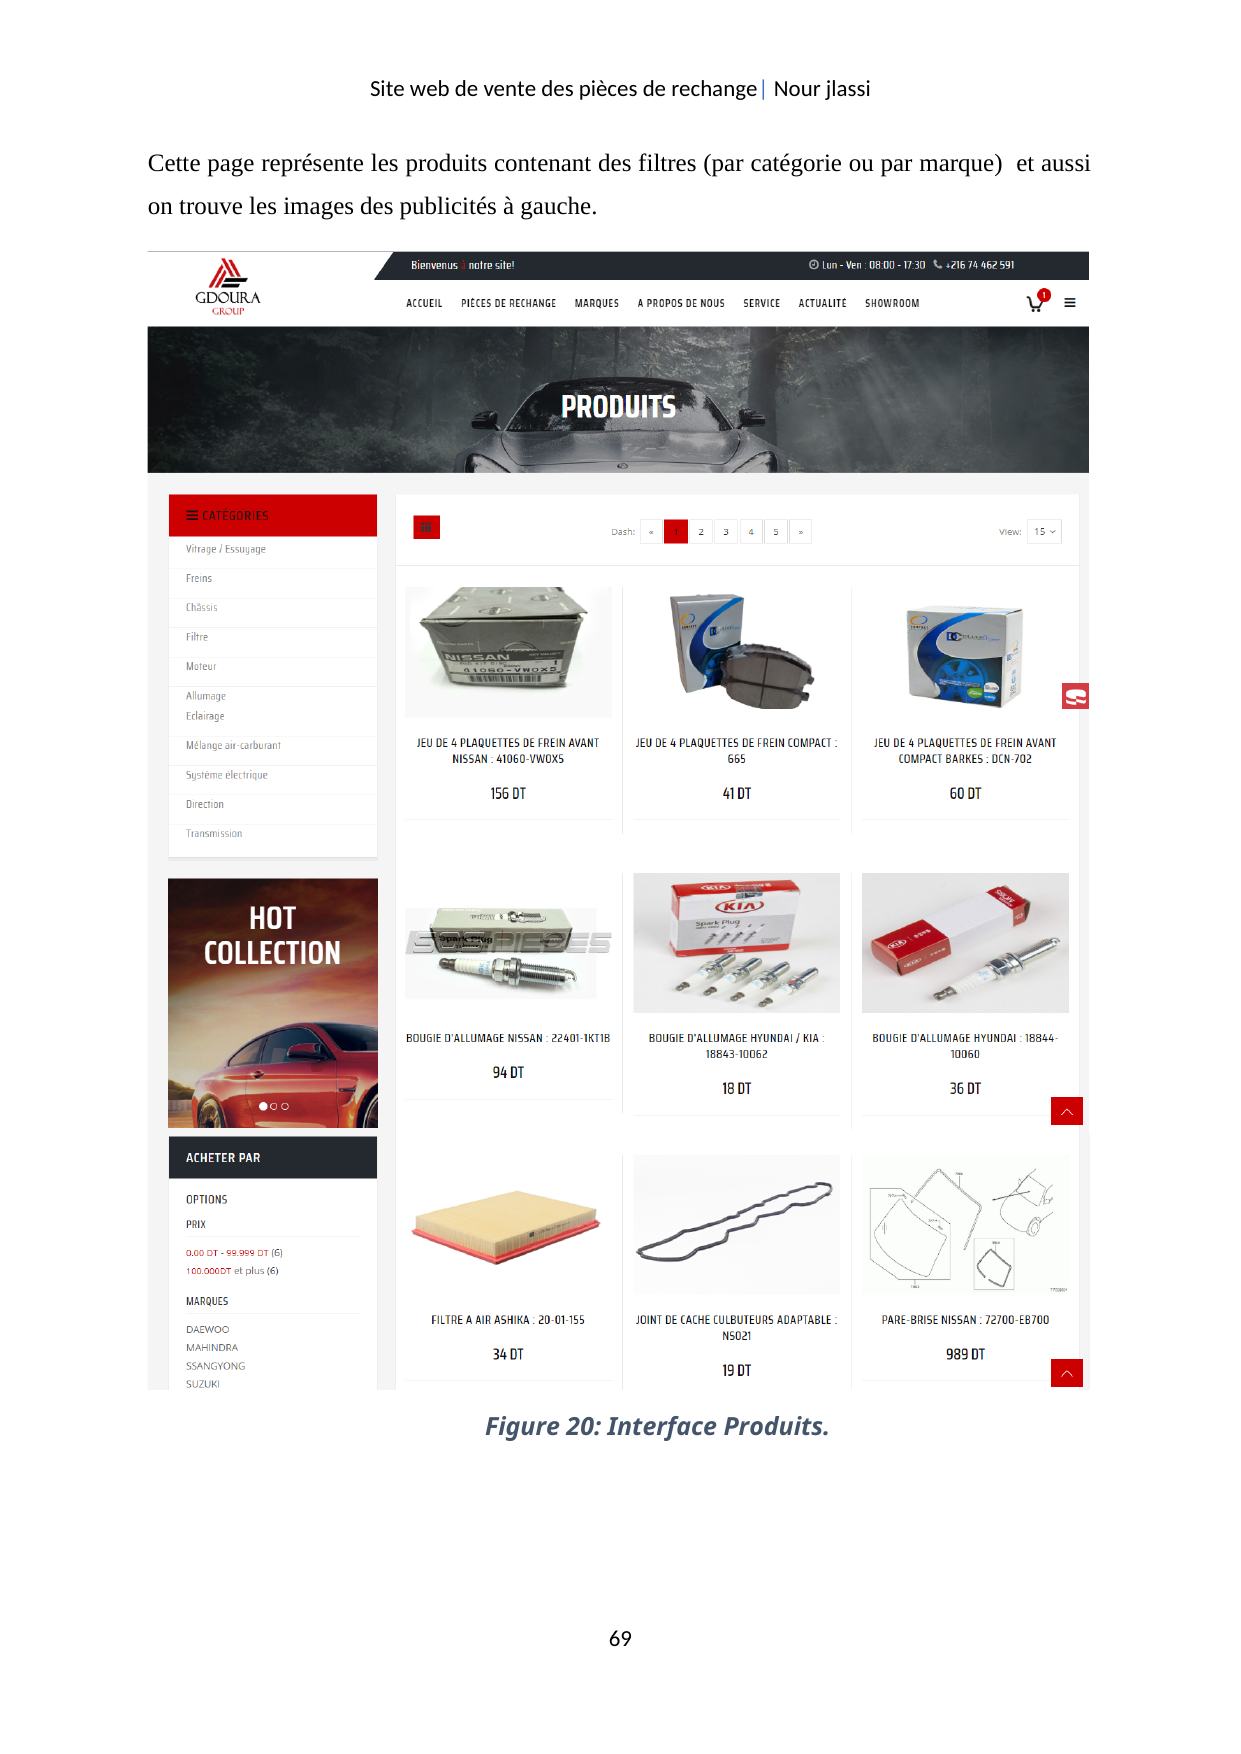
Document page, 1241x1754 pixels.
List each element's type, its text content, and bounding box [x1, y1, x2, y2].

picture [147, 250, 1090, 1390]
text Cette page représente les produits contenant des filtres (par catégorie ou par marque) et aussi on trouve les images des publicités à gauche. [148, 148, 1092, 219]
text Figure 20: Interface Produits. [223, 1408, 1092, 1443]
